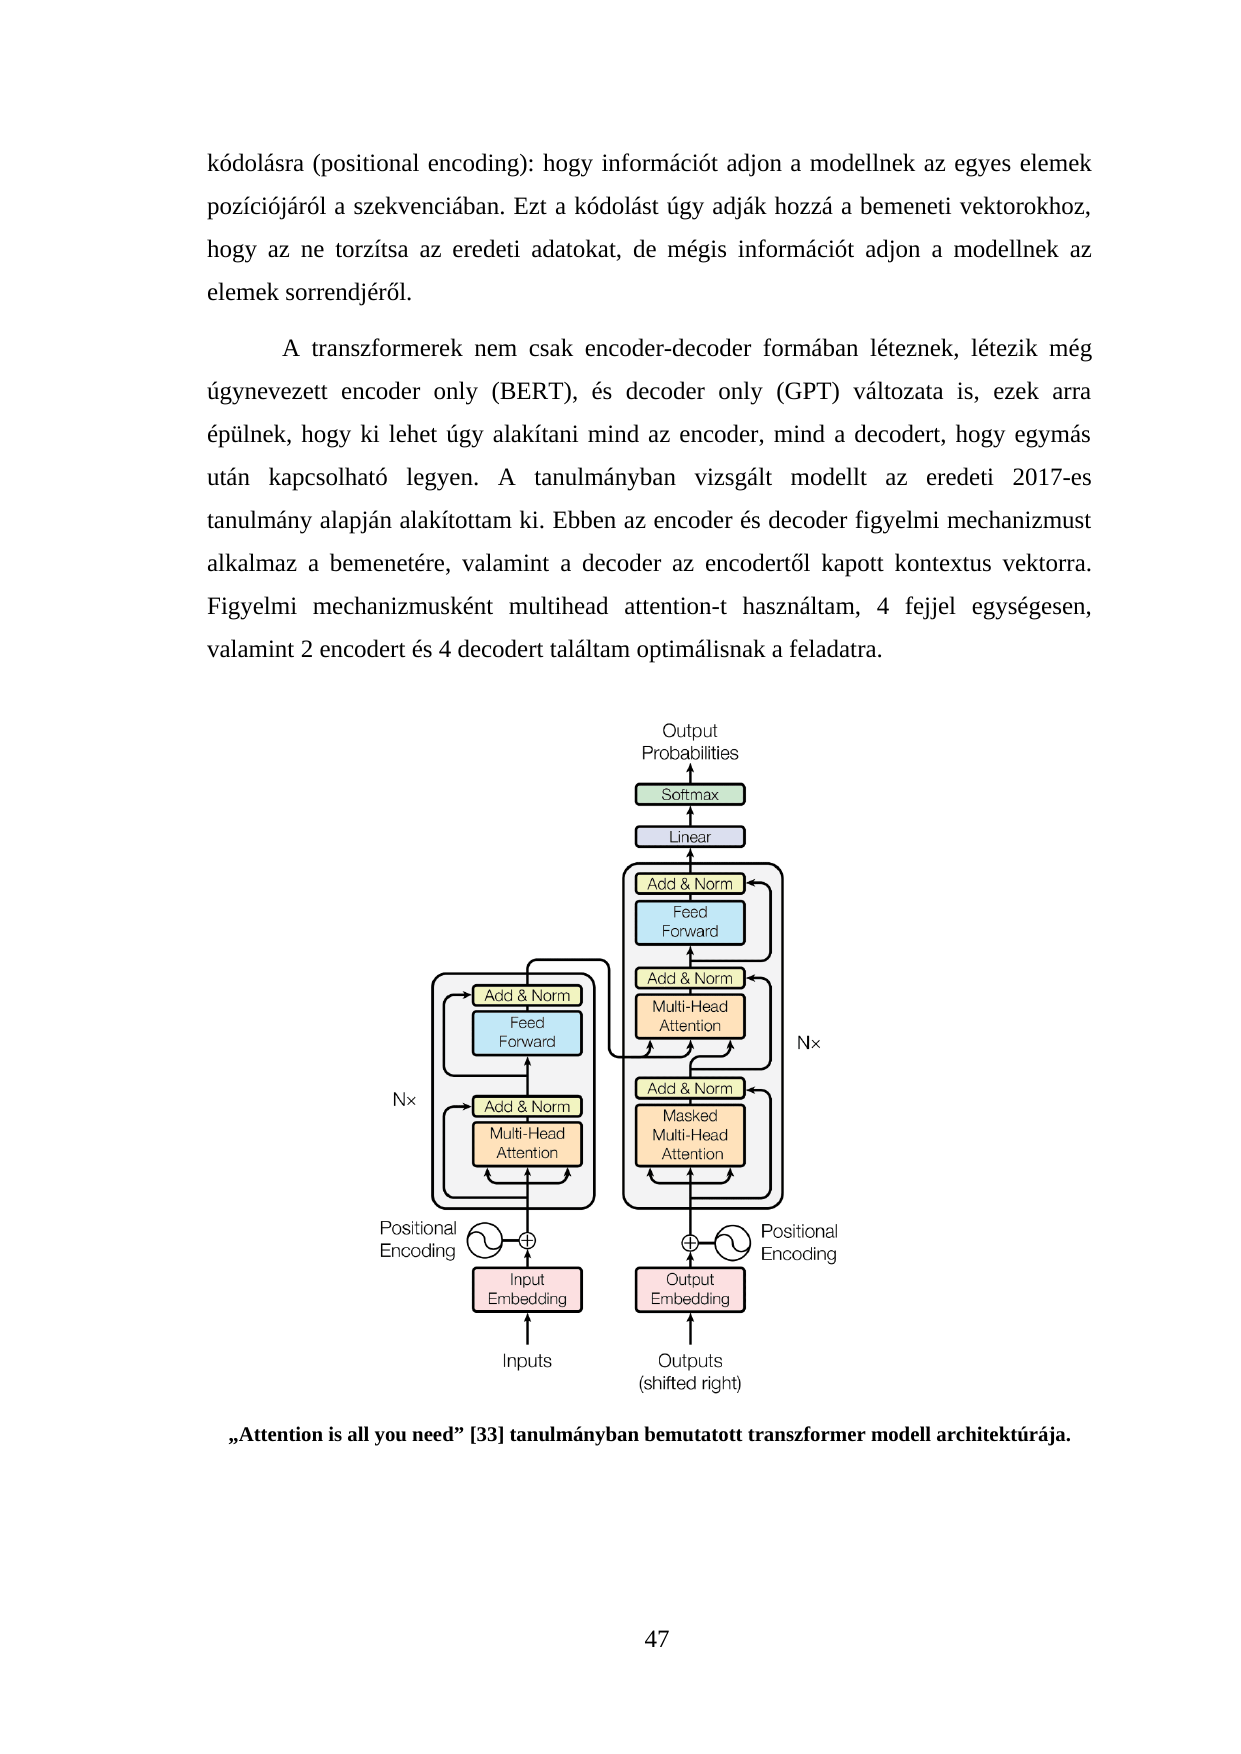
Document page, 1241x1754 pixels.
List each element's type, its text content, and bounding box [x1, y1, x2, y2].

text „Attention is all you need” tanulmányban bemutatott transzformer modell architektúrája. [207, 1422, 1092, 1446]
text A transzformerek nem csak encoder-decoder formában léteznek, létezik még úgynevezett encoder only (BERT), és decoder only (GPT) változata is, ezek arra épülnek, hogy ki lehet úgy alakítani mind az encoder, mind a decodert, hogy egymás után kapcsolható legyen. A tanulmányban vizsgált modellt az eredeti 2017-es tanulmány alapján alakítottam ki. Ebben az encoder és decoder figyelmi mechanizmust alkalmaz a bemenetére, valamint a decoder az encodertől kapott kontextus vektorra. Figyelmi mechanizmusként multihead attention-t használtam, 4 fejjel egységesen, valamint 2 encodert és 4 decodert találtam optimálisnak a feladatra. [207, 333, 1092, 663]
picture [357, 702, 942, 1409]
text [207, 148, 1092, 306]
